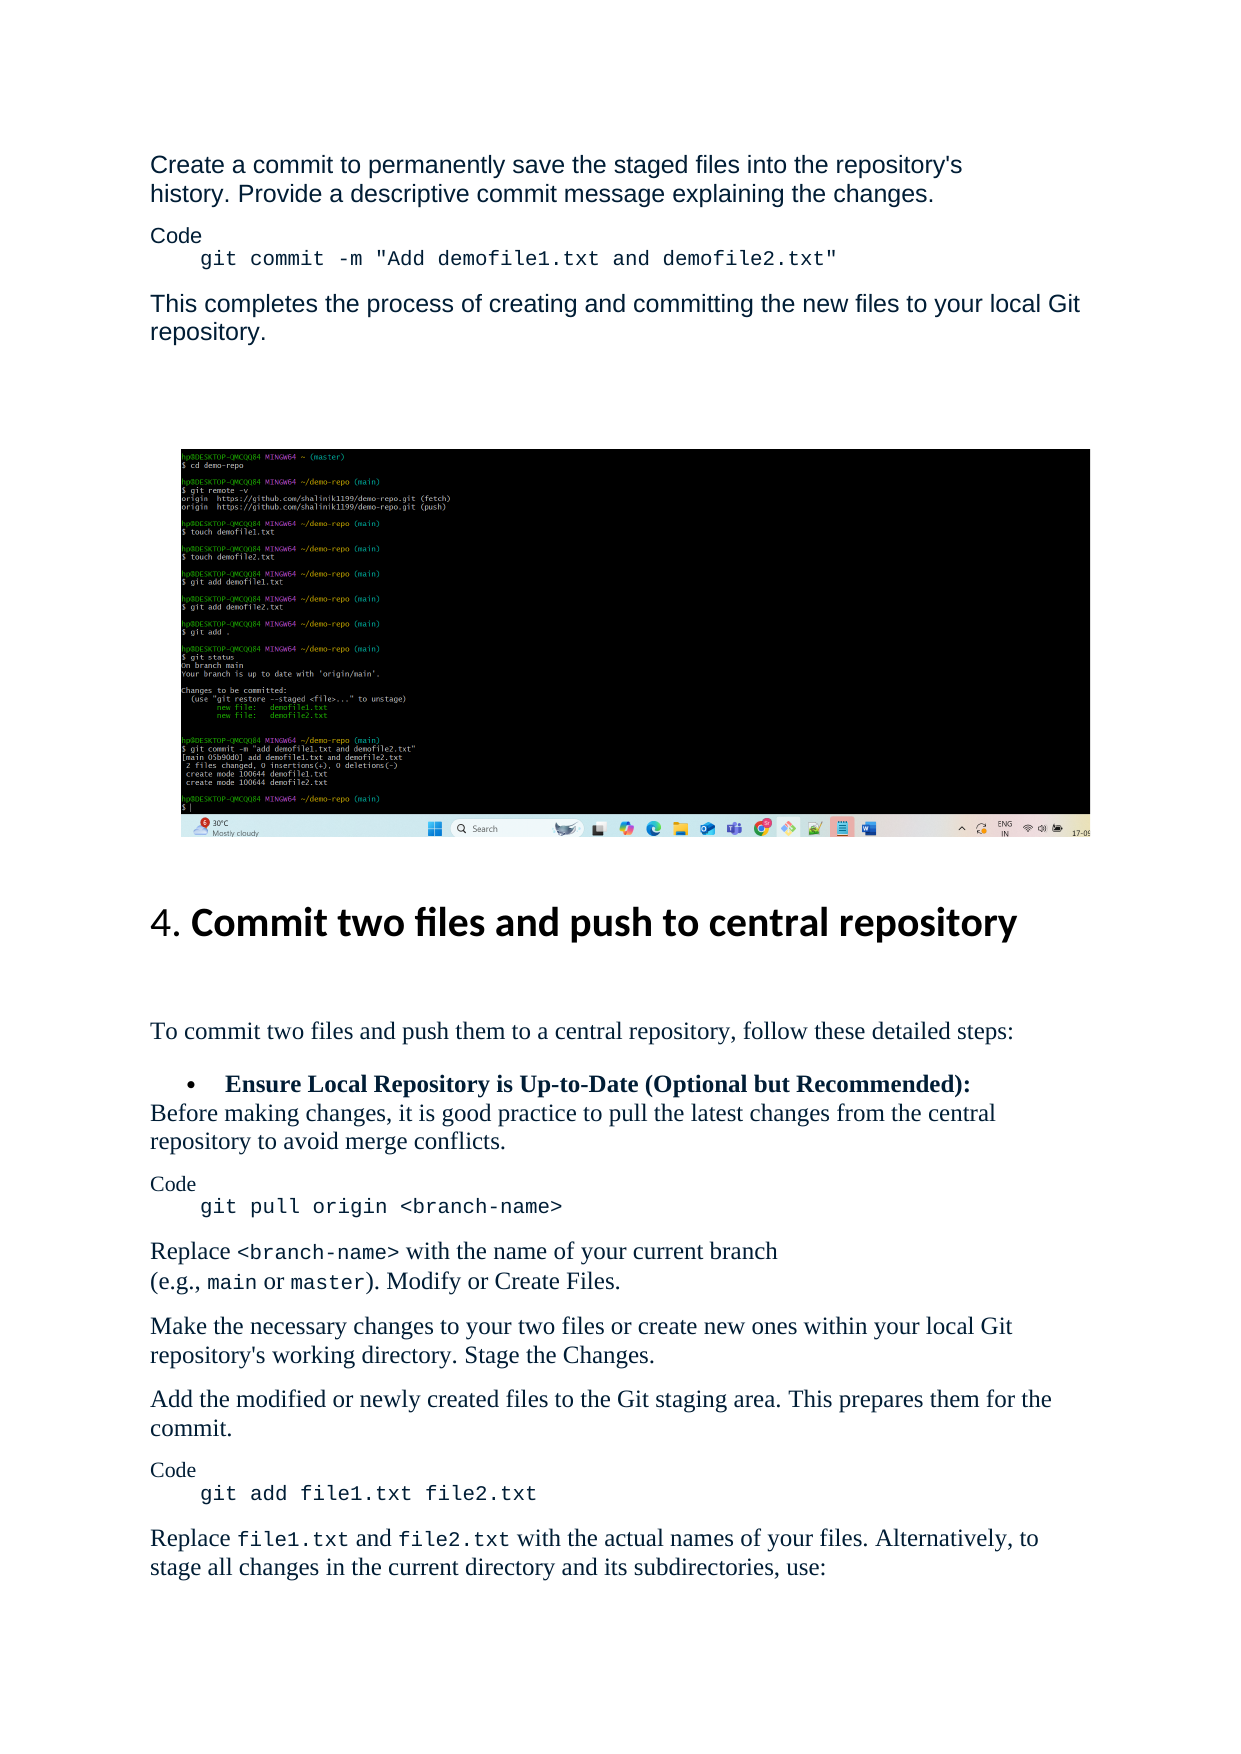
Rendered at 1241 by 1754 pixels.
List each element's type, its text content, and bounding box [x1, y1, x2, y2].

list Ensure Local Repository is Up-to-Date (Optional but Recommended): [187, 1060, 1090, 1098]
text Code [150, 223, 1090, 248]
text Add the modified or newly created files to the Git staging area. This prepares them for the commit. [150, 1384, 1090, 1442]
text git add file1.txt file2.txt [150, 1482, 1090, 1506]
text Replace file1.txt and file2.txt with the actual names of your files. Alternatively, to stage all changes in the current directory and its subdirectories, use: [150, 1523, 1090, 1581]
text Code [150, 1457, 1090, 1482]
text Before making changes, it is good practice to pull the latest changes from the central repository to avoid merge conflicts. [150, 1098, 1090, 1155]
text 4. Commit two files and push to central repository [150, 896, 1090, 947]
text Make the necessary changes to your two files or create new ones within your local Git repository's working directory. Stage the Changes. [150, 1311, 1090, 1368]
text git pull origin <branch-name> [150, 1196, 1090, 1219]
text To commit two files and push them to a central repository, follow these detailed steps: [150, 1007, 1090, 1044]
text Create a commit to permanently save the staged files into the repository's history. Provide a descriptive commit message explaining the changes. [150, 150, 1090, 207]
text Code [150, 1171, 1090, 1196]
text This completes the process of creating and committing the new files to your local Git repository. [150, 289, 1090, 346]
picture [181, 449, 1091, 837]
text Replace <branch-name> with the name of your current branch (e.g., main or master). Modify or Create Files. [150, 1236, 1090, 1295]
text git commit -m "Add demofile1.txt and demofile2.txt" [150, 248, 1090, 272]
